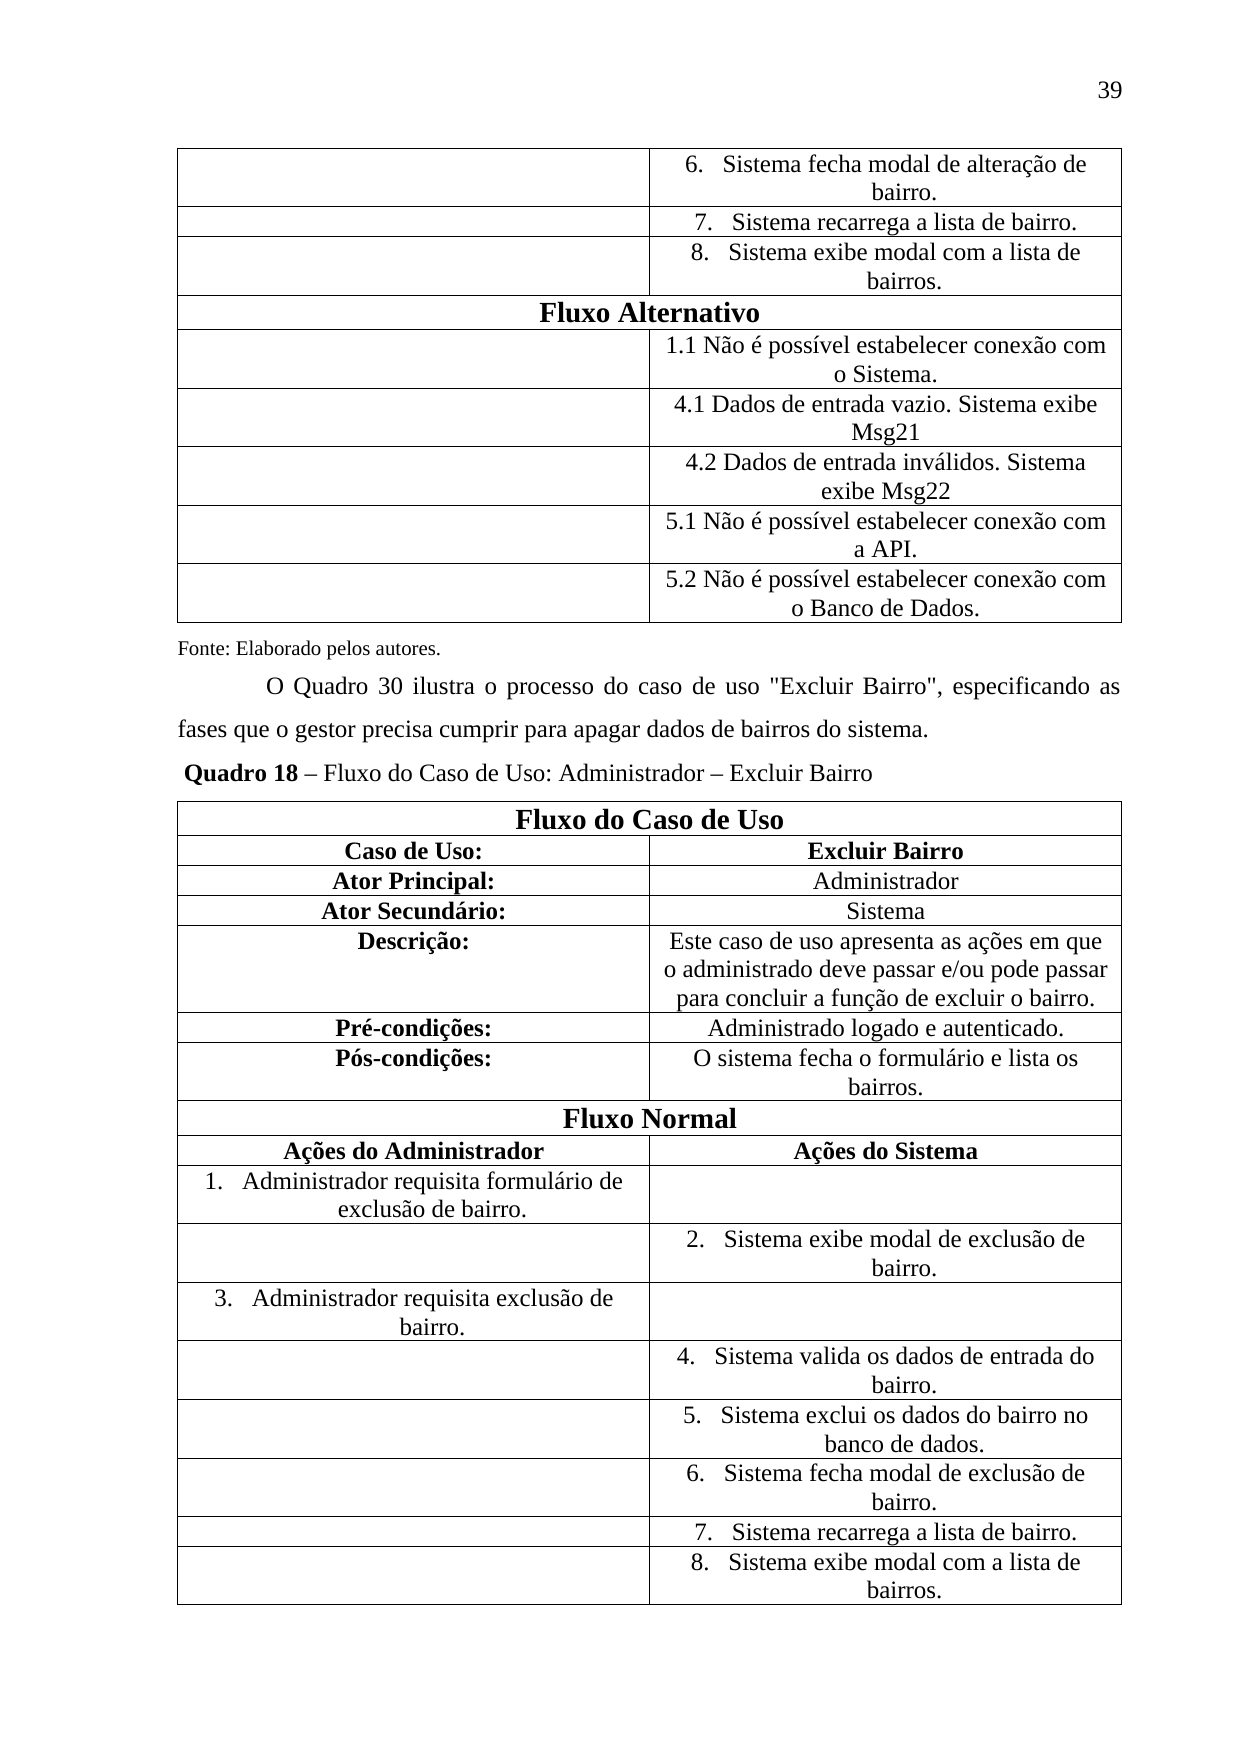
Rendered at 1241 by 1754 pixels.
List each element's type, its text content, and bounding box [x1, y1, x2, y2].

table_cell [178, 1459, 649, 1516]
table_cell Sistema exibe modal com a lista de bairros. [650, 237, 1121, 294]
table_cell 4.1 Dados de entrada vazio. Sistema exibe Msg21 [650, 389, 1121, 446]
table_cell [178, 237, 649, 294]
table_cell Sistema valida os dados de entrada do bairro. [650, 1341, 1121, 1399]
table_cell Fluxo Alternativo [178, 296, 1121, 329]
table_cell [178, 389, 649, 446]
table_cell Descrição: [178, 926, 649, 1012]
table_cell Ações do Administrador [178, 1136, 649, 1165]
table_cell [178, 1517, 649, 1546]
table_cell Sistema fecha modal de alteração de bairro. [650, 149, 1121, 206]
table_cell 1.1 Não é possível estabelecer conexão com o Sistema. [650, 330, 1121, 388]
table_cell [178, 207, 649, 236]
table_cell Ator Secundário: [178, 896, 649, 925]
table_cell Este caso de uso apresenta as ações em que o administrado deve passar e/ou pode passar para concluir a função de excluir o bairro. [650, 926, 1121, 1012]
table_cell [650, 1283, 1121, 1340]
table_cell Sistema exclui os dados do bairro no banco de dados. [650, 1400, 1121, 1457]
table_cell [178, 1224, 649, 1282]
table_cell [178, 149, 649, 206]
table_cell Administrador requisita formulário de exclusão de bairro. [178, 1166, 649, 1223]
table_cell [178, 564, 649, 622]
table_cell [650, 1166, 1121, 1223]
table_cell [178, 1400, 649, 1457]
table_cell 4.2 Dados de entrada inválidos. Sistema exibe Msg22 [650, 447, 1121, 505]
text O Quadro 30 ilustra o processo do caso de uso "Excluir Bairro", especificando as fases que o gestor precisa cumprir para apagar dados de bairros do sistema. [177, 671, 1122, 743]
table_cell [178, 1547, 649, 1604]
table_cell Sistema [650, 896, 1121, 925]
table_cell Excluir Bairro [650, 836, 1121, 865]
table_cell 5.2 Não é possível estabelecer conexão com o Banco de Dados. [650, 564, 1121, 622]
table_cell Ator Principal: [178, 866, 649, 895]
table_cell Administrado logado e autenticado. [650, 1013, 1121, 1042]
table_cell Administrador [650, 866, 1121, 895]
table_cell Ações do Sistema [650, 1136, 1121, 1165]
table_cell O sistema fecha o formulário e lista os bairros. [650, 1043, 1121, 1100]
table_cell [178, 506, 649, 563]
table_cell Fluxo Normal [178, 1101, 1121, 1135]
table_header Fluxo do Caso de Uso [178, 802, 1121, 835]
table_cell [178, 447, 649, 505]
table_cell Sistema recarrega a lista de bairro. [650, 1517, 1121, 1546]
table_cell [178, 1341, 649, 1399]
table_cell 5.1 Não é possível estabelecer conexão com a API. [650, 506, 1121, 563]
text Fonte: Elaborado pelos autores. [177, 635, 1122, 659]
table_cell Sistema exibe modal com a lista de bairros. [650, 1547, 1121, 1604]
table_cell Sistema exibe modal de exclusão de bairro. [650, 1224, 1121, 1282]
table_cell Pós-condições: [178, 1043, 649, 1100]
table_cell [178, 330, 649, 388]
table_cell Sistema fecha modal de exclusão de bairro. [650, 1459, 1121, 1516]
table_cell Sistema recarrega a lista de bairro. [650, 207, 1121, 236]
table_cell Administrador requisita exclusão de bairro. [178, 1283, 649, 1340]
table_cell Caso de Uso: [178, 836, 649, 865]
table_cell Pré-condições: [178, 1013, 649, 1042]
